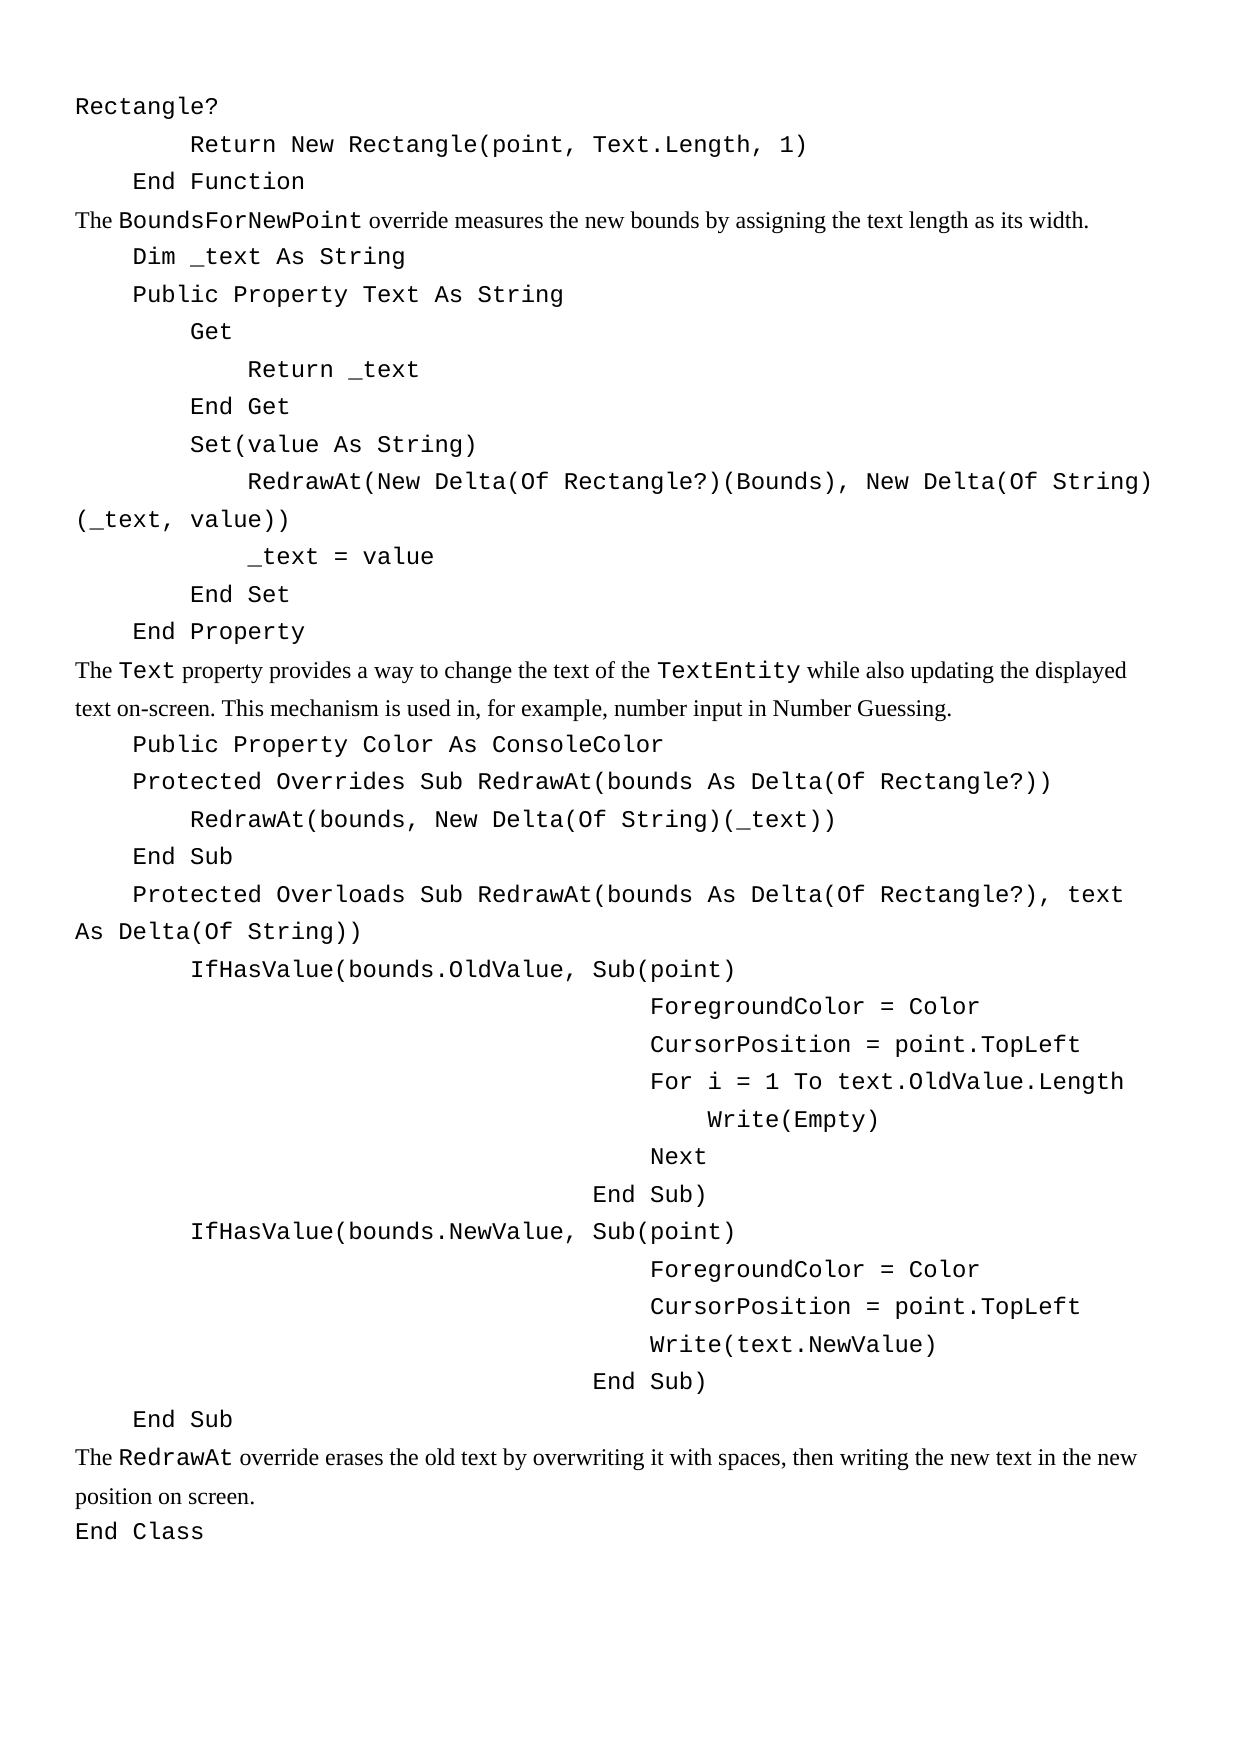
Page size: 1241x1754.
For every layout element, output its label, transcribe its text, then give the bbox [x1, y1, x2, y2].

text The Text property provides a way to change the text of the TextEntity while also updating the displayed text on-screen. This mechanism is used in, for example, number input in Number Guessing. [75, 652, 1165, 727]
text End Sub [75, 839, 1165, 877]
text CursorPosition = point.TopLeft [75, 1027, 1165, 1064]
text End Property [75, 614, 1165, 652]
text IfHasValue(bounds.NewValue, Sub(point) [75, 1214, 1165, 1252]
text ForegroundColor = Color [75, 989, 1165, 1027]
text Return New Rectangle(point, Text.Length, 1) [75, 127, 1165, 164]
text CursorPosition = point.TopLeft [75, 1289, 1165, 1327]
text End Sub) [75, 1177, 1165, 1214]
text ForegroundColor = Color [75, 1252, 1165, 1289]
text End Get [75, 389, 1165, 427]
text Get [75, 314, 1165, 352]
text RedrawAt(New Delta(Of Rectangle?)(Bounds), New Delta(Of String)(_text, value)) [75, 464, 1165, 539]
text The BoundsForNewPoint override measures the new bounds by assigning the text length as its width. [75, 202, 1165, 239]
text Public Property Text As String [75, 277, 1165, 314]
text End Class [75, 1514, 1165, 1552]
text End Sub [75, 1402, 1165, 1439]
text Next [75, 1139, 1165, 1177]
text Public Property Color As ConsoleColor [75, 727, 1165, 764]
text Protected Overloads Sub RedrawAt(bounds As Delta(Of Rectangle?), text As Delta(Of String)) [75, 877, 1165, 952]
text The RedrawAt override erases the old text by overwriting it with spaces, then writing the new text in the new position on screen. [75, 1439, 1165, 1514]
text End Function [75, 164, 1165, 202]
text RedrawAt(bounds, New Delta(Of String)(_text)) [75, 802, 1165, 839]
text IfHasValue(bounds.OldValue, Sub(point) [75, 952, 1165, 989]
text End Sub) [75, 1364, 1165, 1402]
text _text = value [75, 539, 1165, 577]
text Return _text [75, 352, 1165, 389]
text Dim _text As String [75, 239, 1165, 277]
text End Set [75, 577, 1165, 614]
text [75, 89, 1165, 127]
text For i = 1 To text.OldValue.Length [75, 1064, 1165, 1102]
text Write(text.NewValue) [75, 1327, 1165, 1364]
text Write(Empty) [75, 1102, 1165, 1139]
text Protected Overrides Sub RedrawAt(bounds As Delta(Of Rectangle?)) [75, 764, 1165, 802]
text Set(value As String) [75, 427, 1165, 464]
